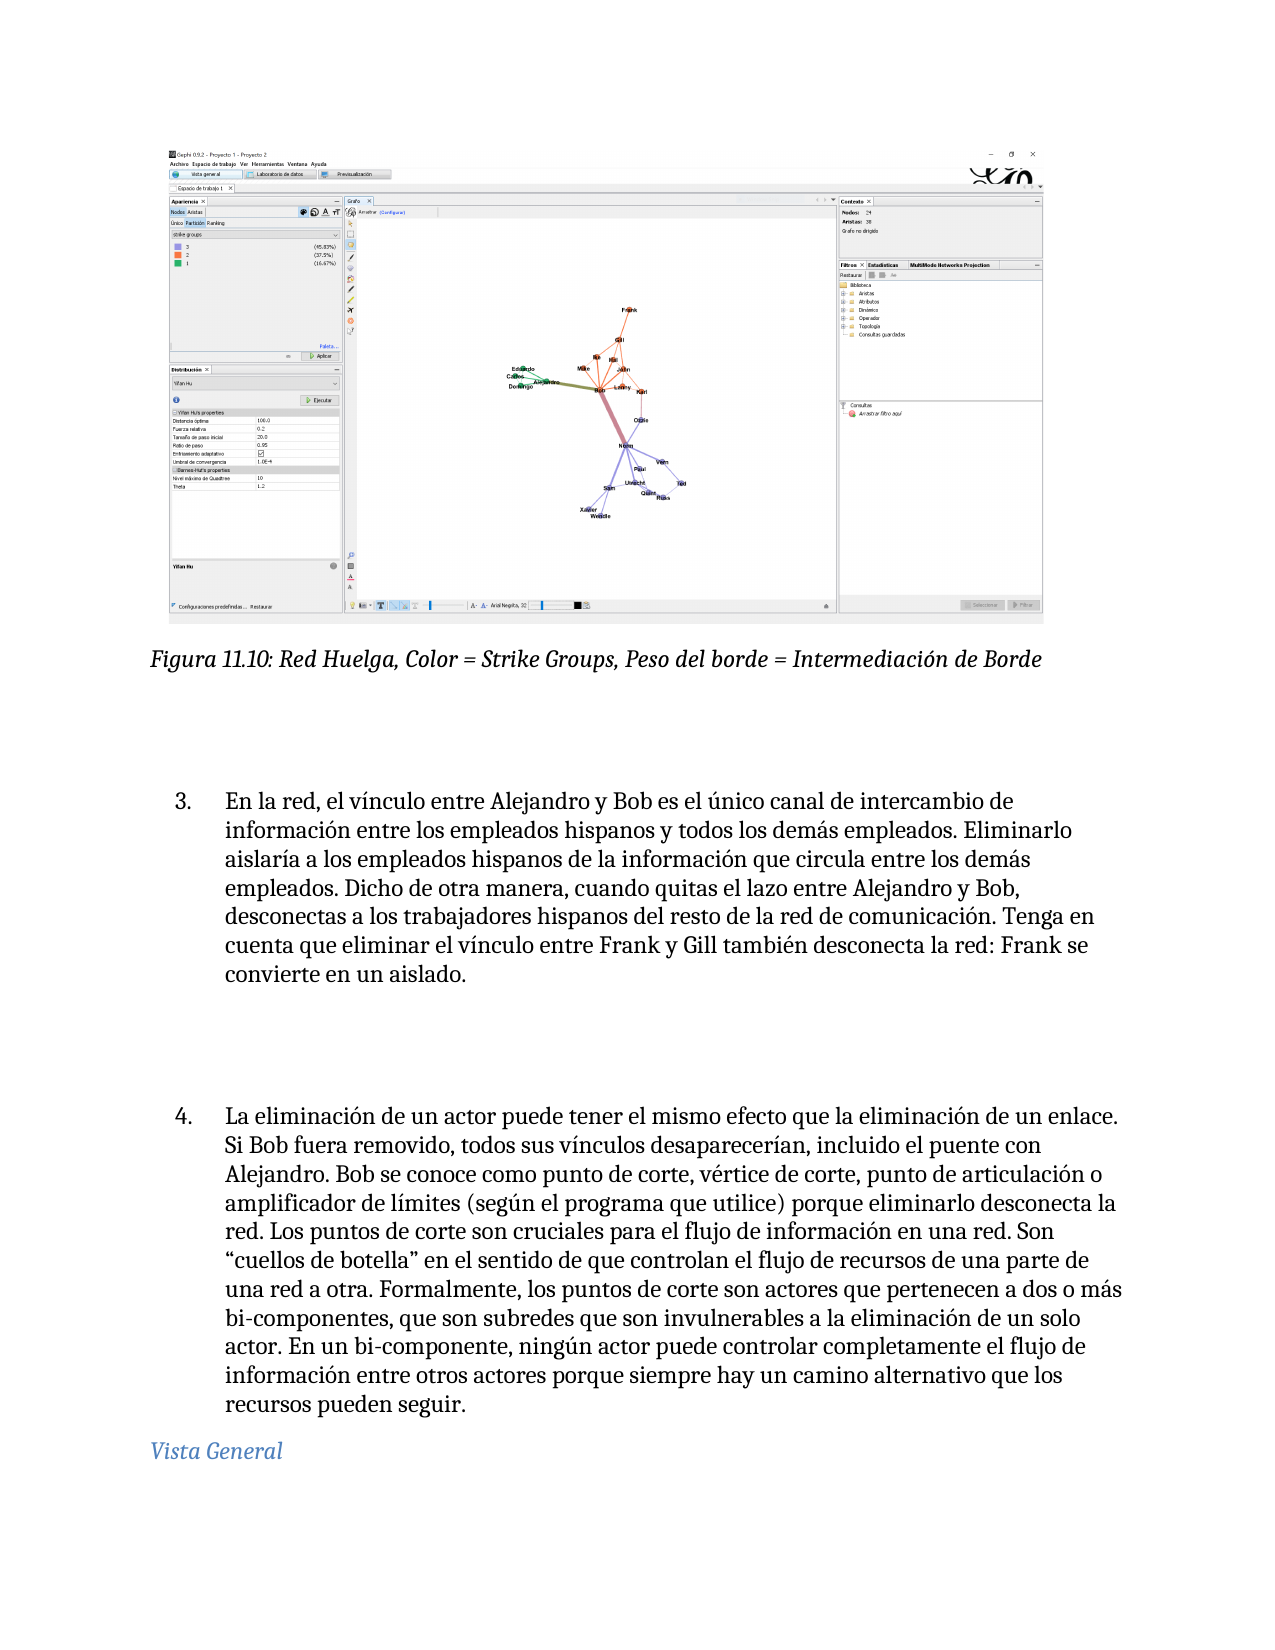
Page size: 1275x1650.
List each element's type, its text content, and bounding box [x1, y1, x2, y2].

text Vista General [150, 1437, 1125, 1466]
text Figura 11.10: Red Huelga, Color = Strike Groups, Peso del borde = Intermediación de Borde [150, 645, 1125, 673]
picture [168, 150, 1044, 624]
list En la red, el vínculo entre Alejandro y Bob es el único canal de intercambio de información entre los empleados hispanos y todos los demás empleados. Eliminarlo aislaría a los empleados hispanos de la información que circula entre los demás empleados. Dicho de otra manera, cuando quitas el lazo entre Alejandro y Bob, desconectas a los trabajadores hispanos del resto de la red de comunicación. Tenga en cuenta que eliminar el vínculo entre Frank y Gill también desconecta la red: Frank se convierte en un aislado. [175, 787, 1125, 988]
list La eliminación de un actor puede tener el mismo efecto que la eliminación de un enlace. Si Bob fuera removido, todos sus vínculos desaparecerían, incluido el puente con Alejandro. Bob se conoce como punto de corte, vértice de corte, punto de articulación o amplificador de límites (según el programa que utilice) porque eliminarlo desconecta la red. Los puntos de corte son cruciales para el flujo de información en una red. Son “cuellos de botella” en el sentido de que controlan el flujo de recursos de una parte de una red a otra. Formalmente, los puntos de corte son actores que pertenecen a dos o más bi-componentes, que son subredes que son invulnerables a la eliminación de un solo actor. En un bi-componente, ningún actor puede controlar completamente el flujo de información entre otros actores porque siempre hay un camino alternativo que los recursos pueden seguir. [175, 1102, 1125, 1418]
